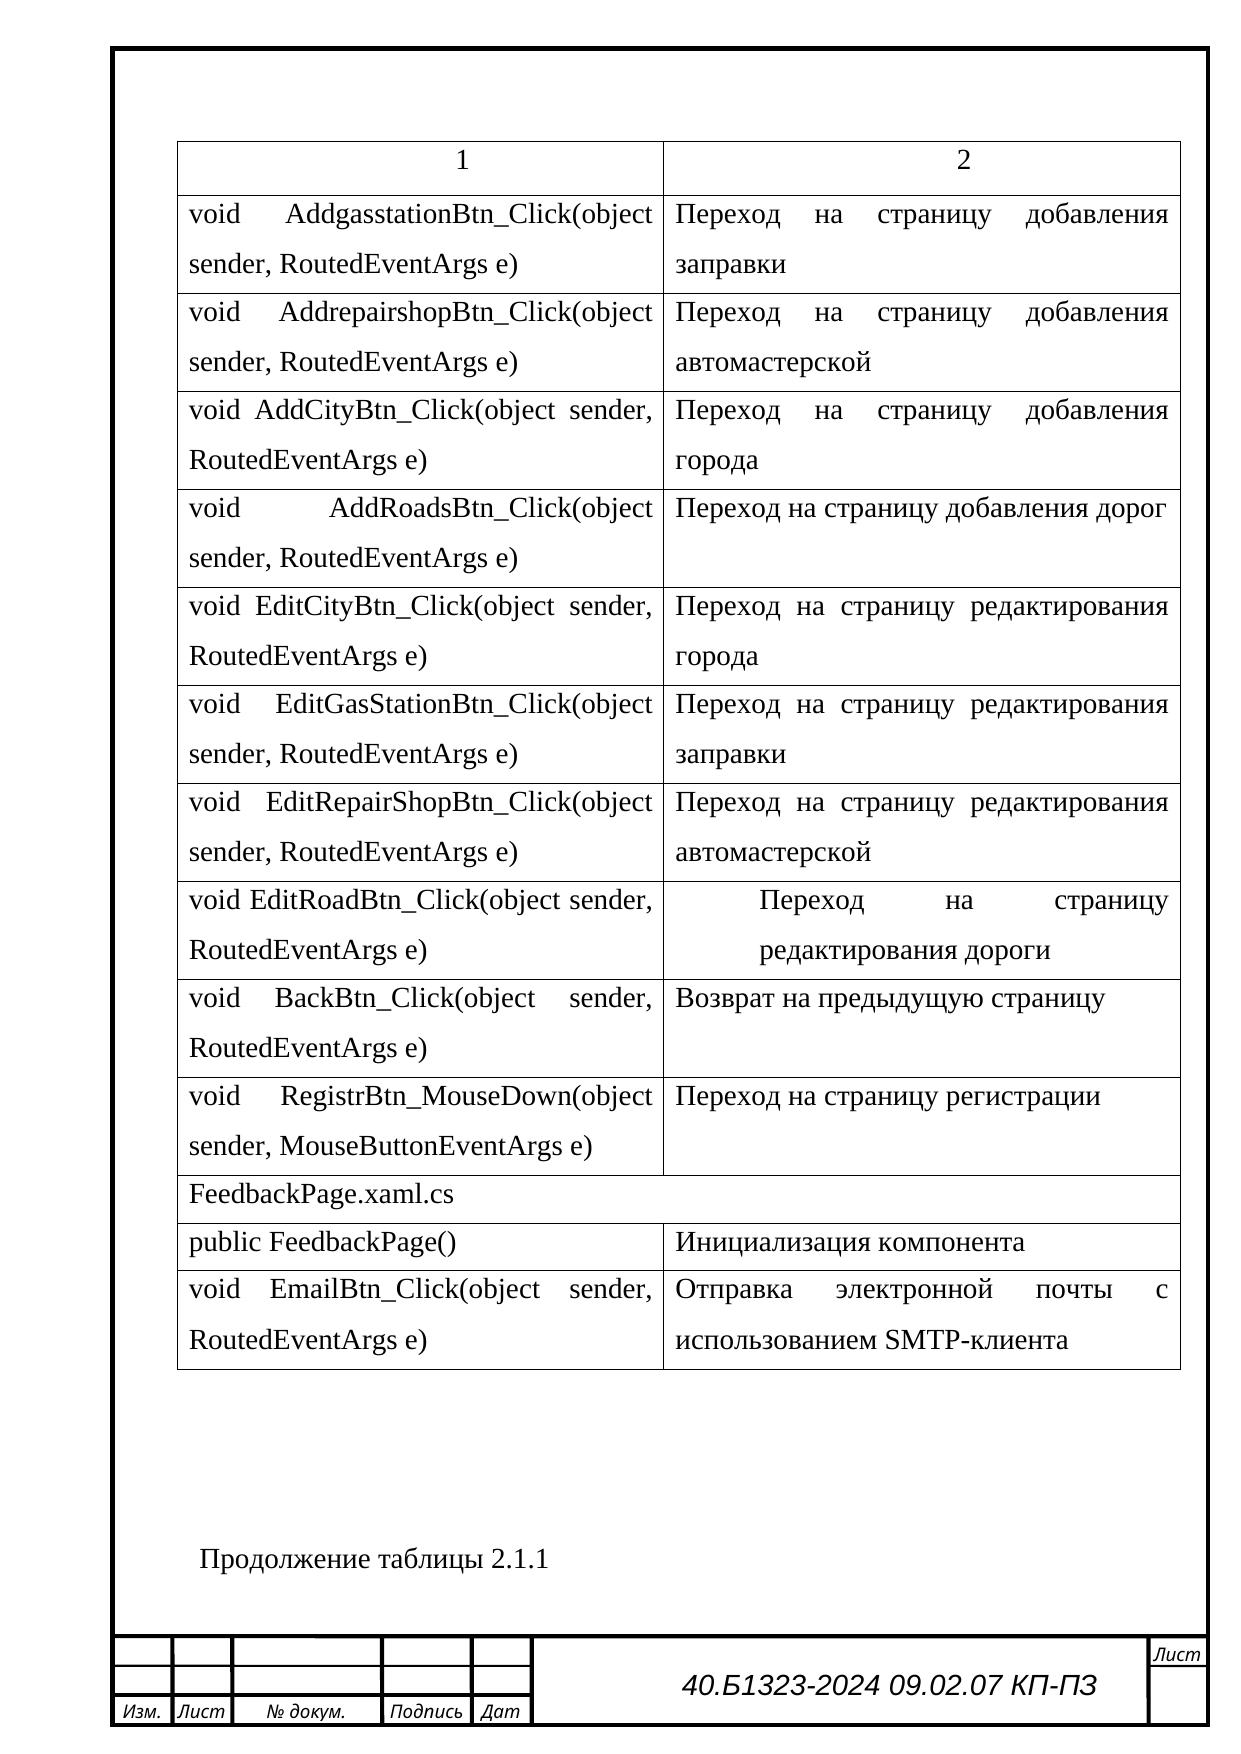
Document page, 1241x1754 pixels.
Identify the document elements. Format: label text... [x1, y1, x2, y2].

table_cell FeedbackPage.xaml.cs [178, 1176, 1180, 1223]
table_cell Переход на страницу редактирования заправки [664, 686, 1180, 783]
table_cell Возврат на предыдущую страницу [664, 980, 1180, 1077]
table_cell void AddgasstationBtn_Click(object sender, RoutedEventArgs e) [178, 196, 663, 293]
table_cell void AddRoadsBtn_Click(object sender, RoutedEventArgs e) [178, 490, 663, 587]
table_header 2 [664, 142, 1180, 195]
table_cell void EditGasStationBtn_Click(object sender, RoutedEventArgs e) [178, 686, 663, 783]
table_cell Переход на страницу добавления заправки [664, 196, 1180, 293]
table_cell Переход на страницу добавления дорог [664, 490, 1180, 587]
text Продолжение таблицы 2.1.1 [177, 1541, 1181, 1575]
table_cell void BackBtn_Click(object sender, RoutedEventArgs e) [178, 980, 663, 1077]
table_cell void EditRepairShopBtn_Click(object sender, RoutedEventArgs e) [178, 784, 663, 881]
table_cell Переход на страницу редактирования автомастерской [664, 784, 1180, 881]
table_cell Переход на страницу редактирования дороги [664, 882, 1180, 979]
table_cell void AddCityBtn_Click(object sender, RoutedEventArgs e) [178, 392, 663, 489]
table_cell Переход на страницу добавления автомастерской [664, 294, 1180, 391]
table_cell public FeedbackPage() [178, 1224, 663, 1270]
table_cell Отправка электронной почты с использованием SMTP-клиента [664, 1271, 1180, 1368]
table_cell void EmailBtn_Click(object sender, RoutedEventArgs e) [178, 1271, 663, 1368]
table_cell void AddrepairshopBtn_Click(object sender, RoutedEventArgs e) [178, 294, 663, 391]
table_cell Переход на страницу редактирования города [664, 588, 1180, 685]
table_cell void EditCityBtn_Click(object sender, RoutedEventArgs e) [178, 588, 663, 685]
table_cell Переход на страницу добавления города [664, 392, 1180, 489]
table_header 1 [178, 142, 663, 195]
table_cell Инициализация компонента [664, 1224, 1180, 1270]
table_cell void RegistrBtn_MouseDown(object sender, MouseButtonEventArgs e) [178, 1078, 663, 1175]
table_cell Переход на страницу регистрации [664, 1078, 1180, 1175]
table_cell void EditRoadBtn_Click(object sender, RoutedEventArgs e) [178, 882, 663, 979]
